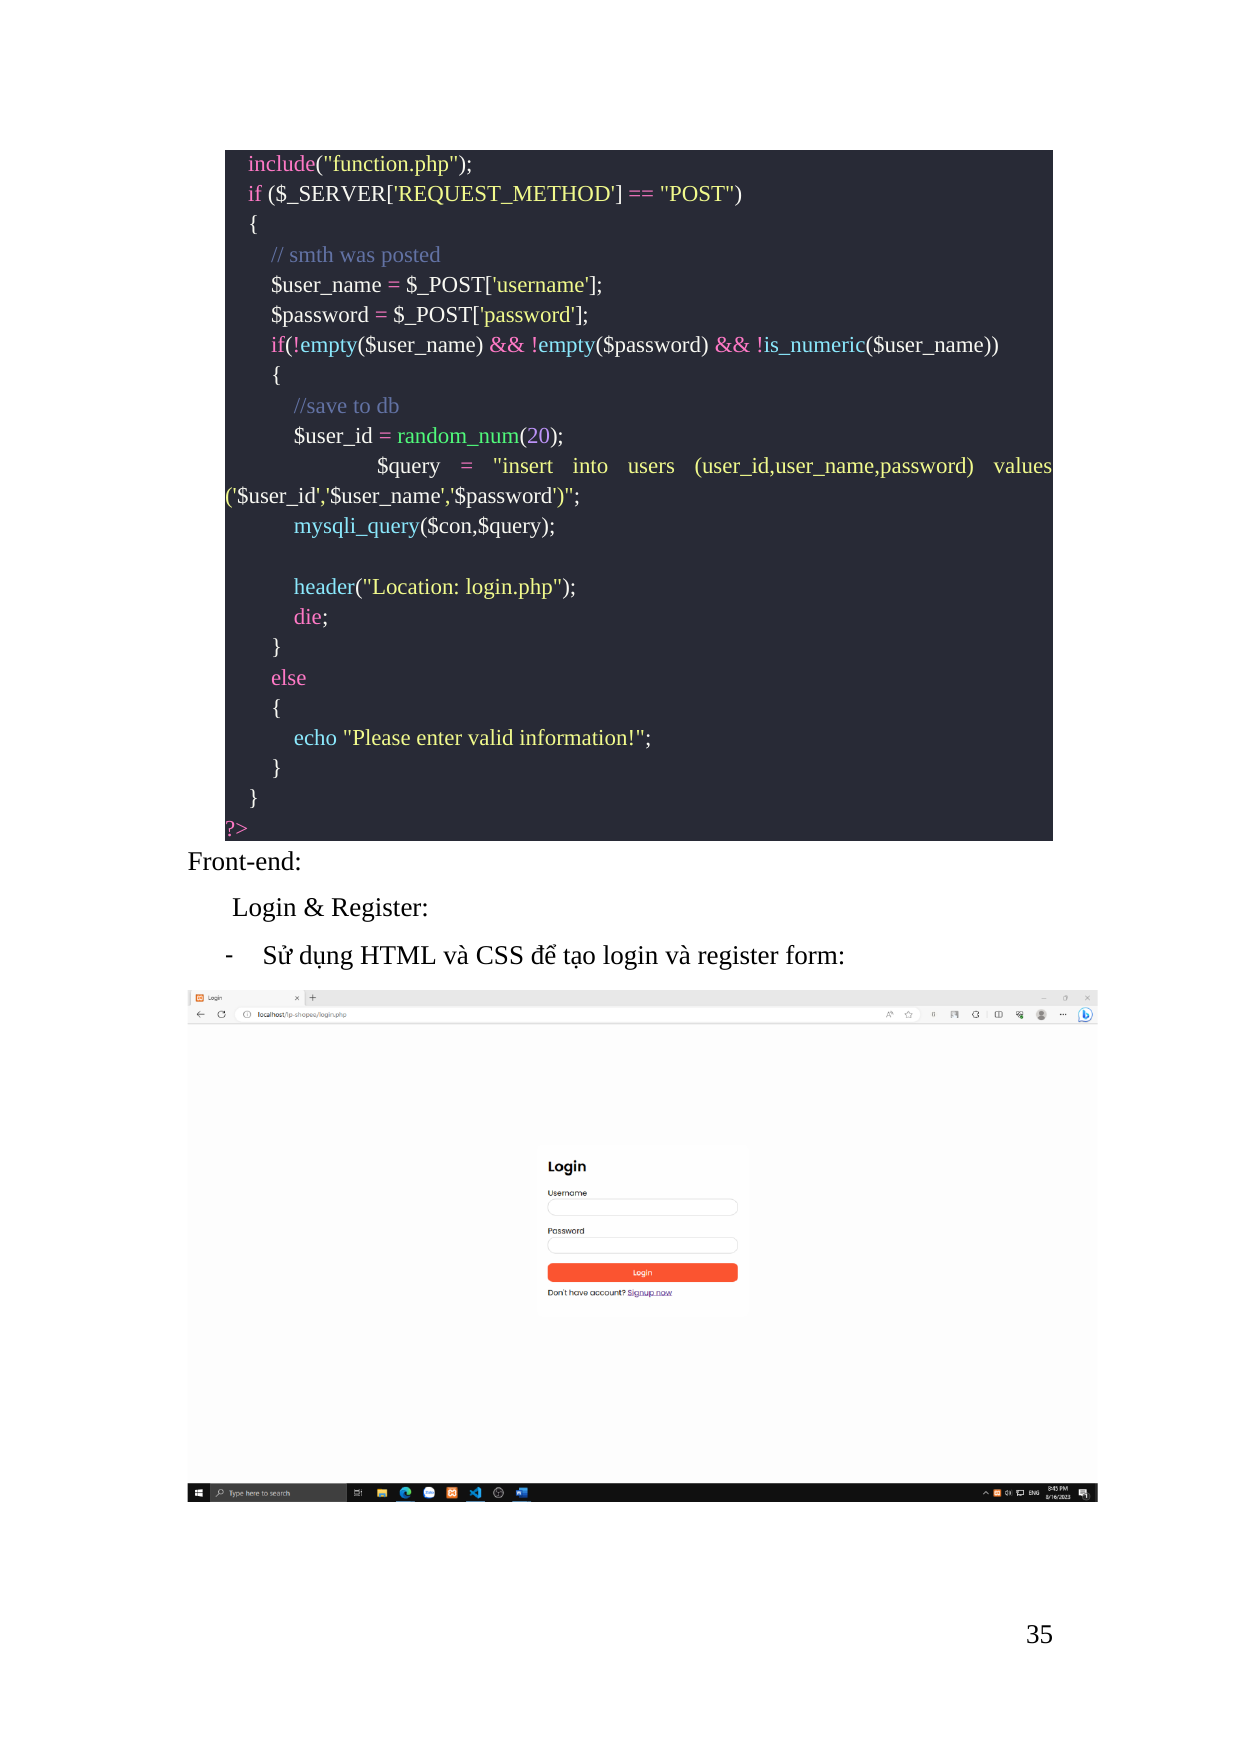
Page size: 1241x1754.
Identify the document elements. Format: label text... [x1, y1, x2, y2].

text else [225, 663, 1053, 690]
text Login & Register: [187, 891, 1053, 923]
text $user_id = random_num(20); [225, 422, 1053, 448]
text { [225, 694, 1053, 720]
text } [225, 784, 1053, 811]
text } [225, 754, 1053, 781]
list Sử dụng HTML và CSS để tạo login và register form: [225, 938, 1053, 971]
text $query = "insert into users (user_id,user_name,password) values ('$user_id','$user_name','$password')"; [225, 452, 1053, 509]
text { [225, 210, 1053, 237]
text // smth was posted [225, 241, 1053, 267]
text die; [225, 603, 1053, 629]
text if ($_SERVER['REQUEST_METHOD'] == "POST") [225, 180, 1053, 207]
text echo "Please enter valid information!"; [225, 724, 1053, 750]
text $password = $_POST['password']; [225, 301, 1053, 327]
text if(!empty($user_name) && !empty($password) && !is_numeric($user_name)) [225, 331, 1053, 358]
text ?> [225, 814, 1053, 841]
text } [225, 633, 1053, 660]
text //save to db [225, 392, 1053, 418]
text Front-end: [187, 845, 1053, 876]
text $user_name = $_POST['username']; [225, 271, 1053, 297]
text include("function.php"); [225, 150, 1053, 176]
picture [187, 990, 1098, 1502]
text { [225, 361, 1053, 388]
text header("Location: login.php"); [225, 573, 1053, 599]
text mysqli_query($con,$query); [225, 512, 1053, 539]
